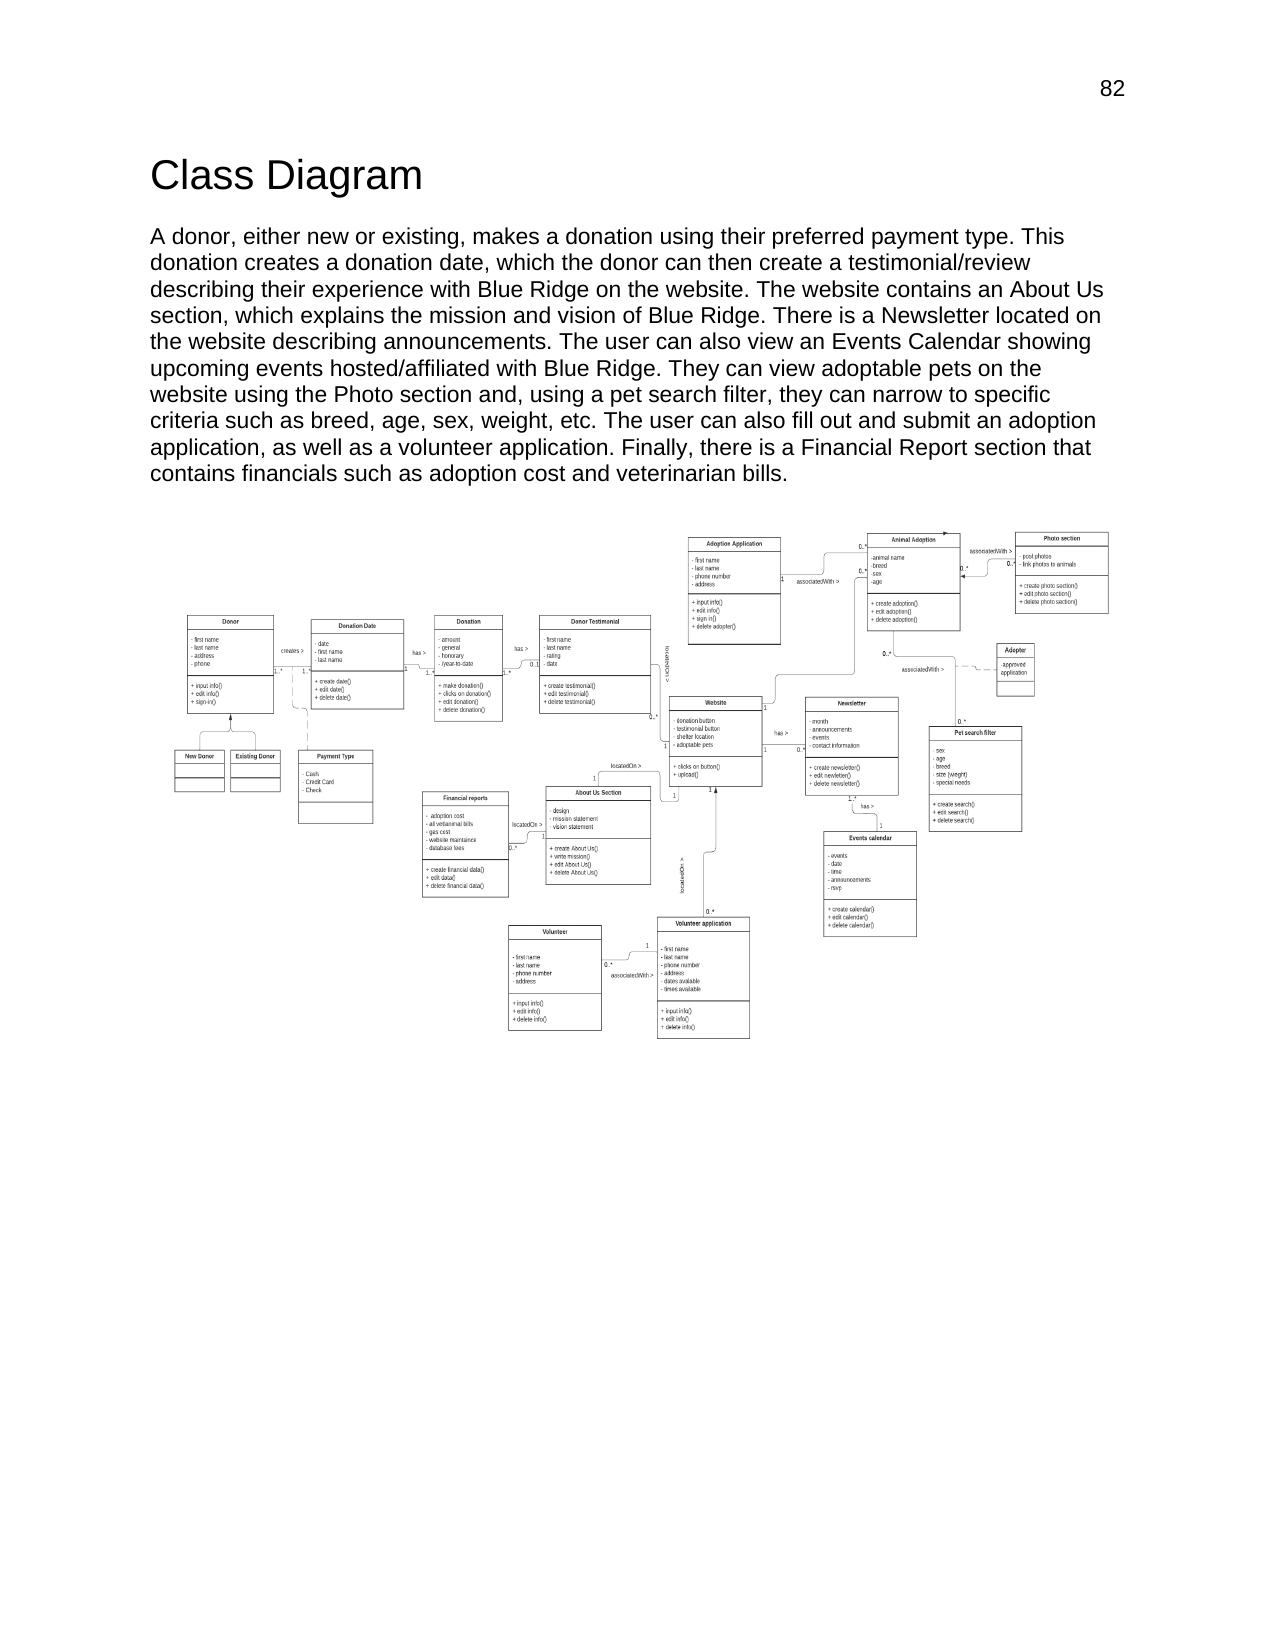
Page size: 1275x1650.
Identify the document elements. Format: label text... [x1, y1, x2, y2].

text A donor, either new or existing, makes a donation using their preferred payment type. This donation creates a donation date, which the donor can then create a testimonial/review describing their experience with Blue Ridge on the website. The website contains an About Us section, which explains the mission and vision of Blue Ridge. There is a Newsletter located on the website describing announcements. The user can also view an Events Calendar showing upcoming events hosted/affiliated with Blue Ridge. They can view adoptable pets on the website using the Photo section and, using a pet search filter, they can narrow to specific criteria such as breed, age, sex, weight, etc. The user can also fill out and submit an adoption application, as well as a volunteer application. Finally, there is a Financial Report section that contains financials such as adoption cost and veterinarian bills. [150, 223, 1125, 486]
subtitle Class Diagram [150, 150, 1125, 198]
picture [150, 511, 1125, 1110]
